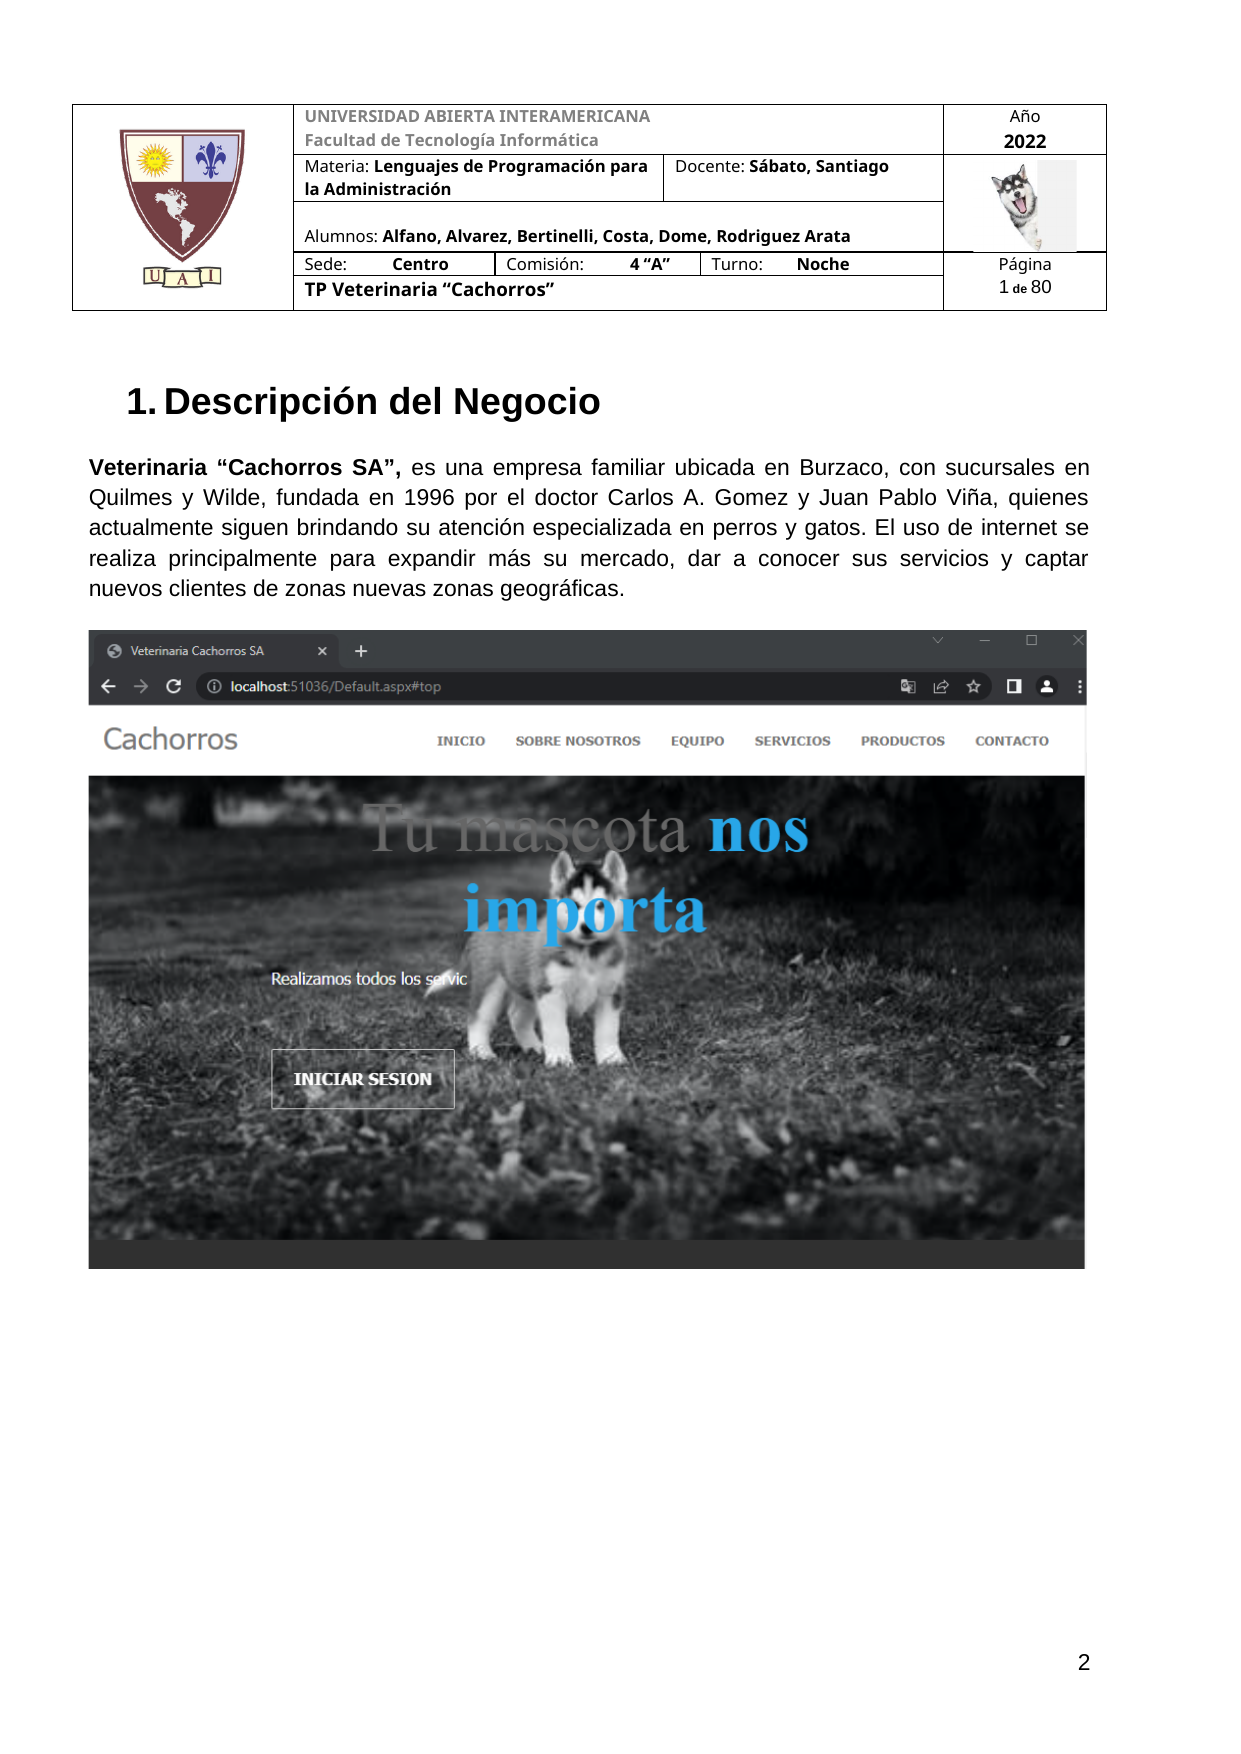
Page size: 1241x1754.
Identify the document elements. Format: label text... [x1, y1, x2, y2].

picture [88, 630, 1087, 1269]
text Veterinaria “Cachorros SA”, es una empresa familiar ubicada en Burzaco, con sucursales en Quilmes y Wilde, fundada en 1996 por el doctor Carlos A. Gomez y Juan Pablo Viña, quienes actualmente siguen brindando su atención especializada en perros y gatos. El uso de internet se realiza principalmente para expandir más su mercado, dar a conocer sus servicios y captar nuevos clientes de zonas nuevas zonas geográficas. [88, 454, 1090, 601]
picture [973, 160, 1077, 252]
picture [117, 125, 249, 291]
subtitle Descripción del Negocio [126, 379, 1090, 422]
